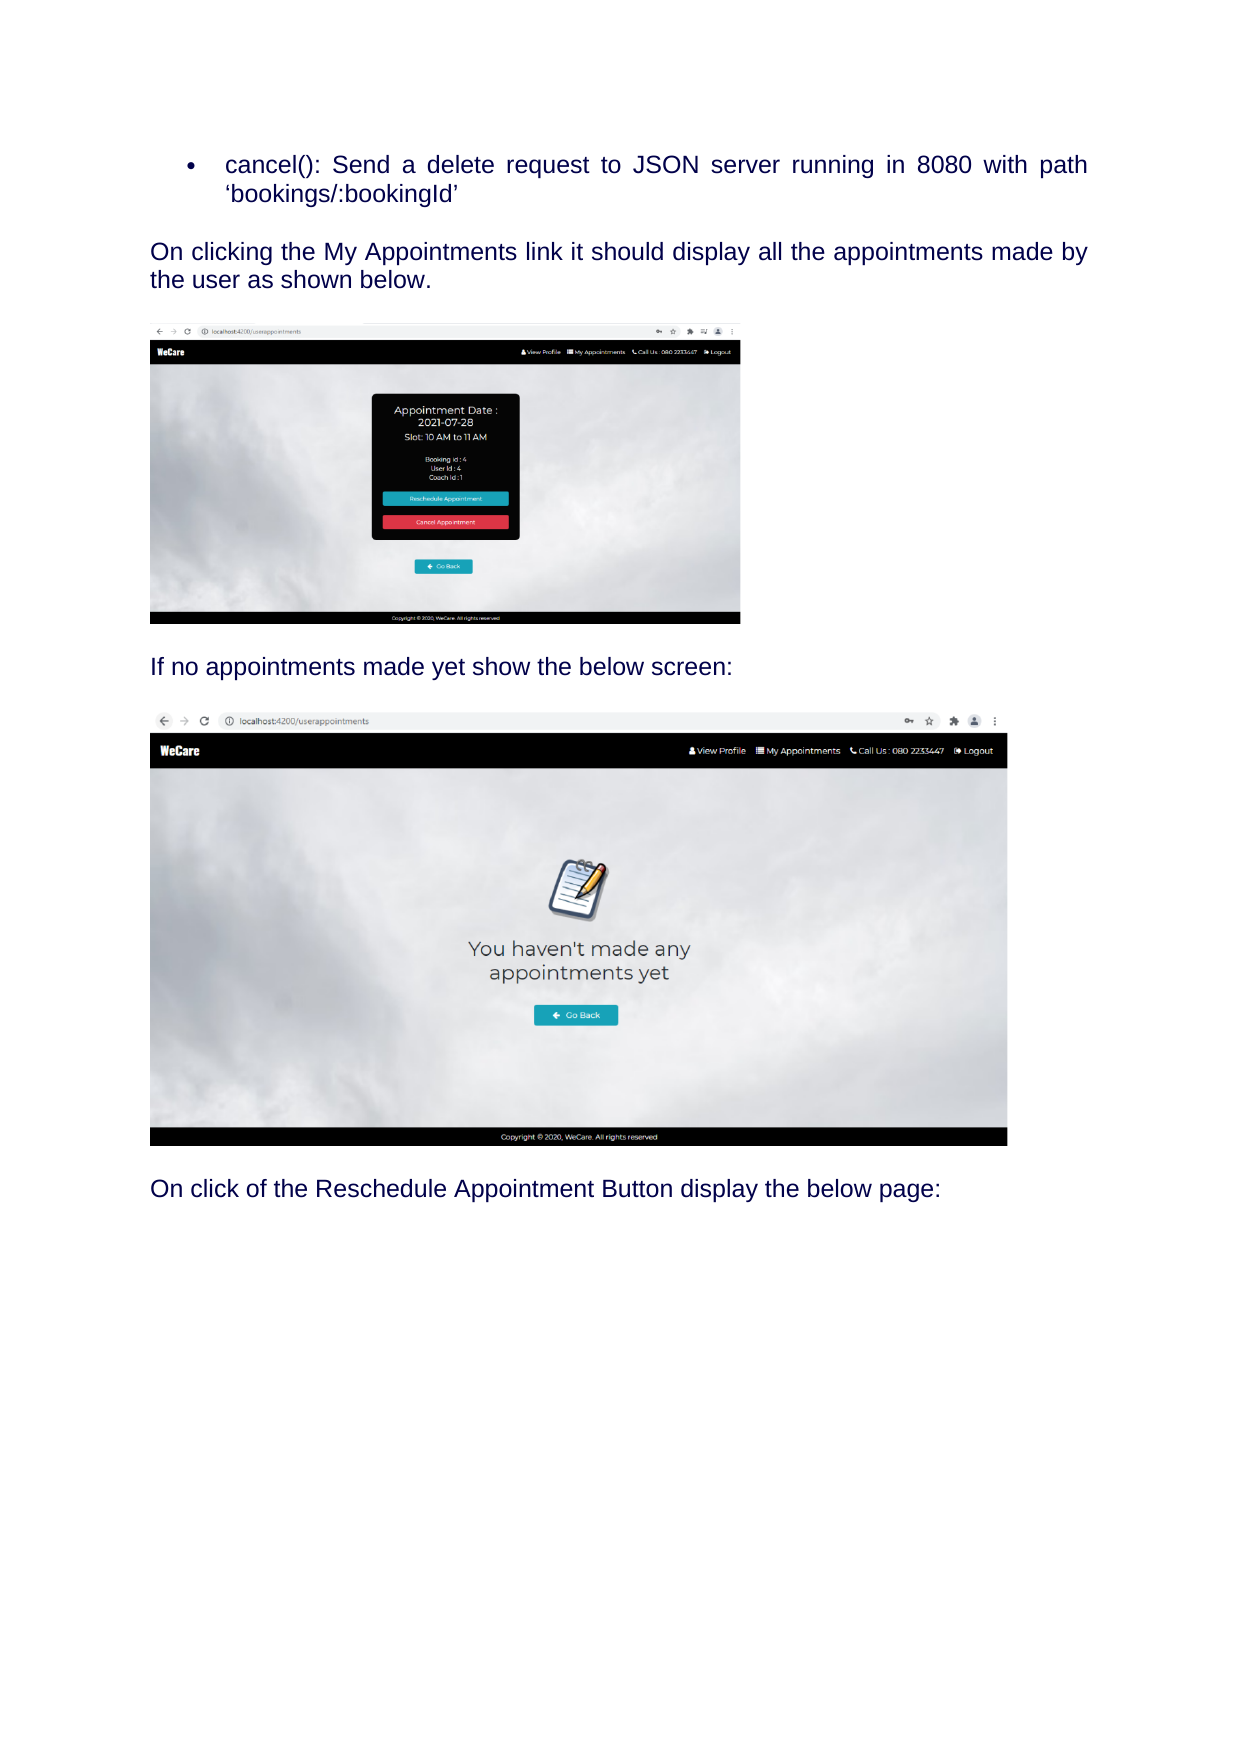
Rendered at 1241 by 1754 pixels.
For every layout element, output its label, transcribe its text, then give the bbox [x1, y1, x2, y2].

text On click of the Reschedule Appointment Button display the below page: [150, 1174, 1090, 1203]
text If no appointments made yet show the below screen: [150, 652, 1090, 681]
list cancel(): Send a delete request to JSON server running in 8080 with path ‘bookings/:bookingId’ [187, 150, 1090, 207]
picture [150, 323, 741, 624]
picture [150, 710, 1008, 1146]
text On clicking the My Appointments link it should display all the appointments made by the user as shown below. [150, 237, 1090, 294]
